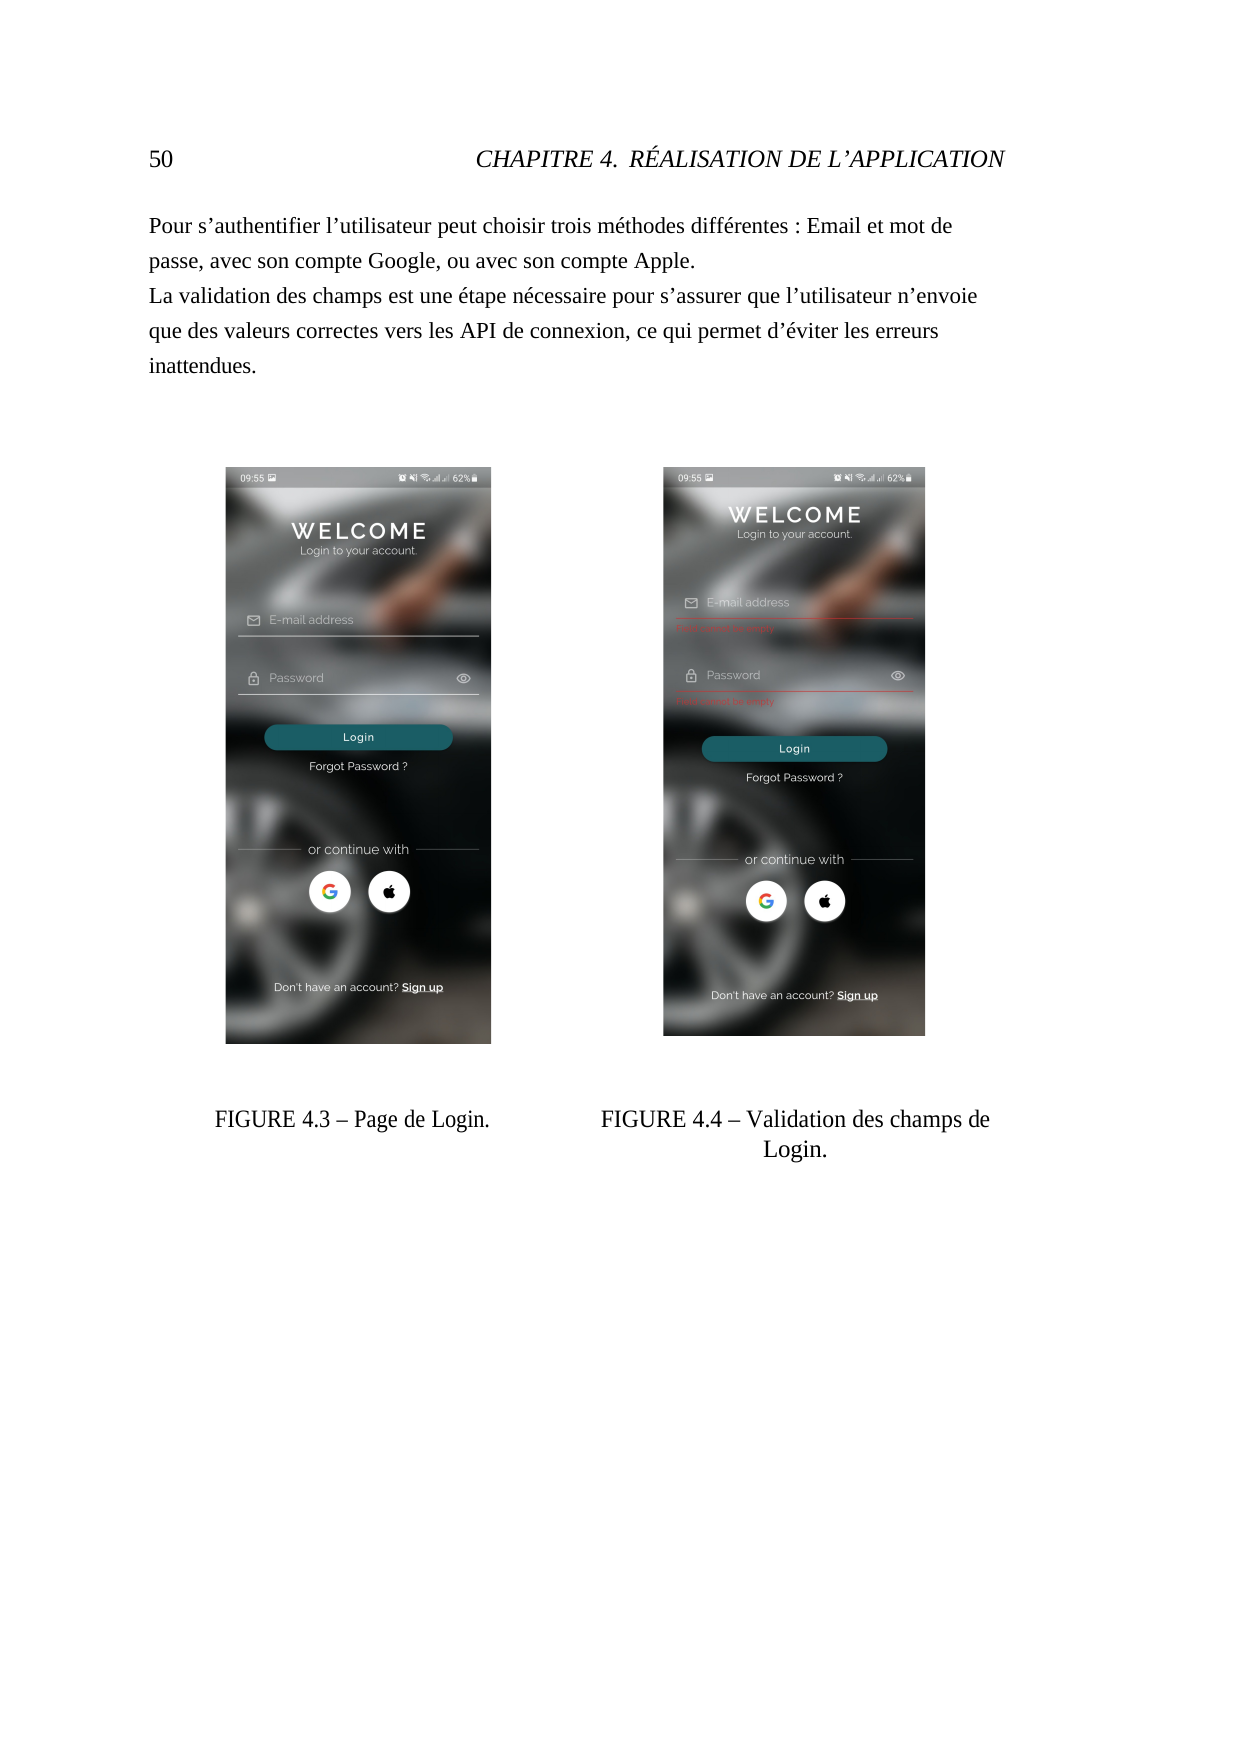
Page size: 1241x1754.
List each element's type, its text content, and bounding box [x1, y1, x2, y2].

text La validation des champs est une étape nécessaire pour s’assurer que l’utilisateur n’envoie que des valeurs correctes vers les API de connexion, ce qui permet d’éviter les erreurs inattendues. [149, 282, 1012, 378]
picture [225, 467, 492, 1044]
picture [663, 467, 926, 1036]
text Login. [543, 1134, 1048, 1162]
text Pour s’authentifier l’utilisateur peut choisir trois méthodes différentes : Email et mot de passe, avec son compte Google, ou avec son compte Apple. [149, 212, 1012, 273]
text 50 CHAPITRE 4. RÉALISATION DE L’APPLICATION [149, 144, 1240, 173]
subtitle FIGURE 4.3 – Page de Login. FIGURE 4.4 – Validation des champs de [0, 1104, 1205, 1132]
